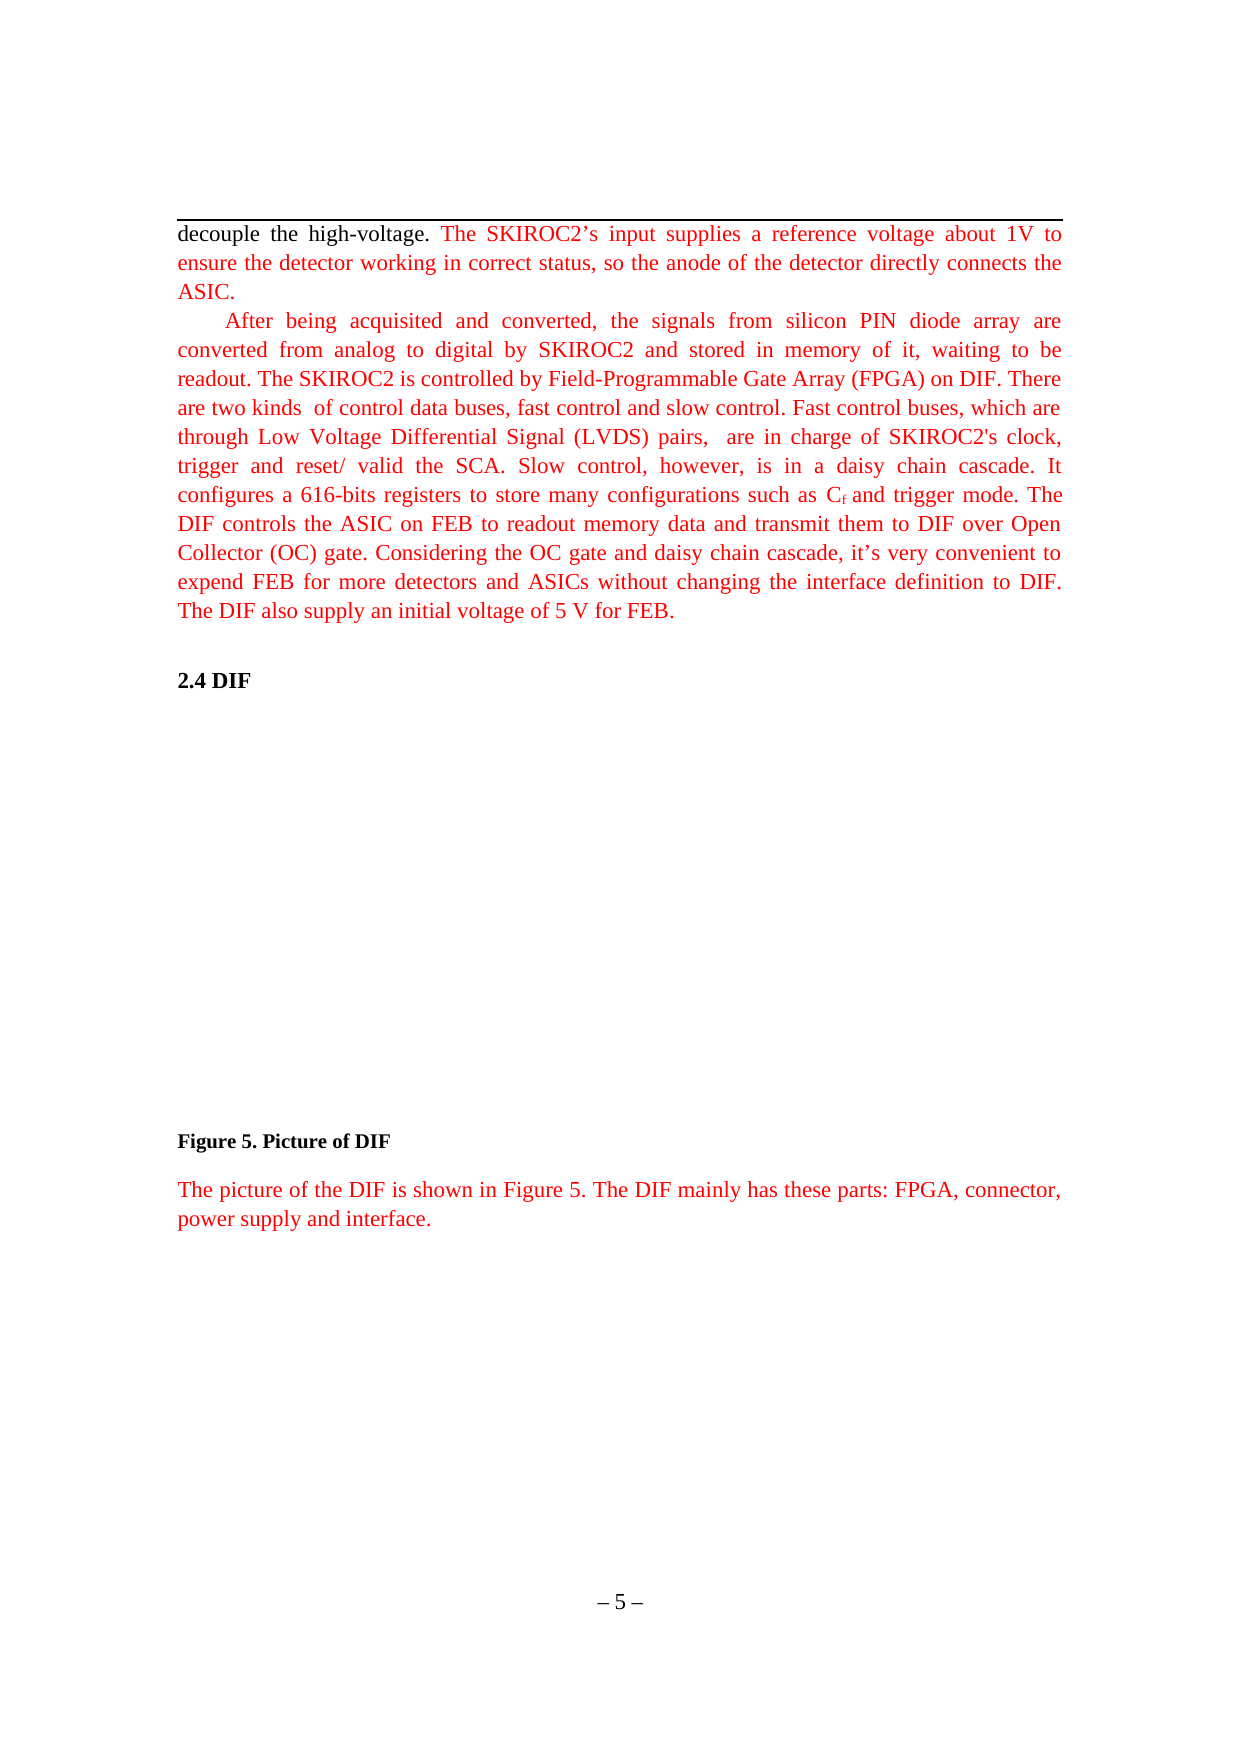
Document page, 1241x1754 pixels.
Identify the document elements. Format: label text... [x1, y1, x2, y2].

text DIF [177, 667, 1063, 694]
text Figure 5. Picture of DIF [177, 1129, 1063, 1153]
text After being acquisited and converted, the signals from silicon PIN diode array are converted from analog to digital by SKIROC2 and stored in memory of it, waiting to be readout. The SKIROC2 is controlled by Field-Programmable Gate Array (FPGA) on DIF. There are two kinds of control data buses, fast control and slow control. Fast control buses, which are through Low Voltage Differential Signal (LVDS) pairs, are in charge of SKIROC2's clock, trigger and reset/ valid the SCA. Slow control, however, is in a daisy chain cascade. It configures a 616-bits registers to store many configurations such as Cf and trigger mode. The DIF controls the ASIC on FEB to readout memory data and transmit them to DIF over Open Collector (OC) gate. Considering the OC gate and daisy chain cascade, it’s very convenient to expend FEB for more detectors and ASICs without changing the interface definition to DIF. The DIF also supply an initial voltage of 5 V for FEB. [177, 307, 1063, 623]
text The picture of the DIF is shown in Figure 5. The DIF mainly has these parts: FPGA, connector, power supply and interface. [177, 1176, 1063, 1232]
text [177, 221, 1063, 305]
